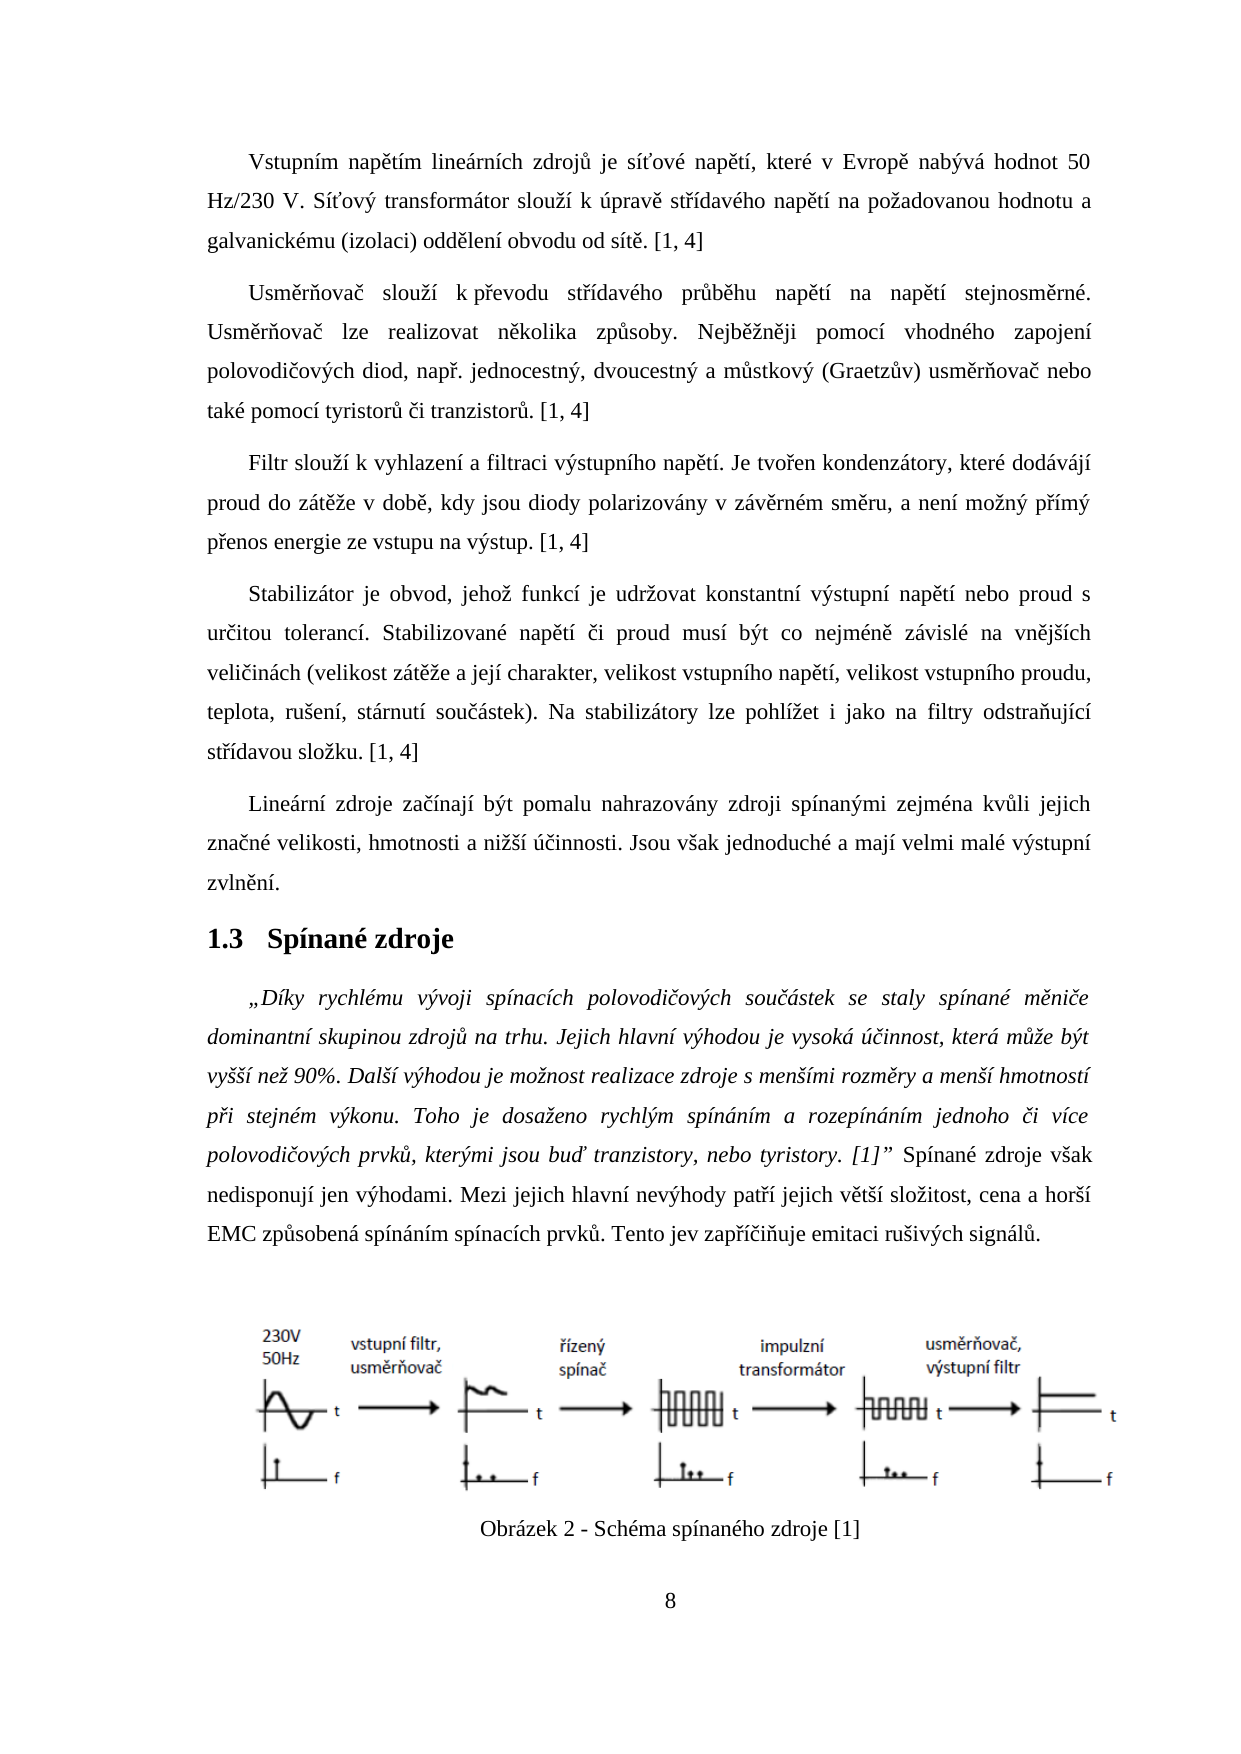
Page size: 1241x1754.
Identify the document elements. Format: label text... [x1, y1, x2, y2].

text Lineární zdroje začínají být pomalu nahrazovány zdroji spínanými zejména kvůli jejich značné velikosti, hmotnosti a nižší účinnosti. Jsou však jednoduché a mají velmi malé výstupní zvlnění. [207, 790, 1092, 895]
text Vstupním napětím lineárních zdrojů je síťové napětí, které v Evropě nabývá hodnot 50 Hz/230 V. Síťový transformátor slouží k úpravě střídavého napětí na požadovanou hodnotu a galvanickému (izolaci) oddělení obvodu od sítě. [1, 4] [207, 148, 1092, 253]
text Usměrňovač slouží k převodu střídavého průběhu napětí na napětí stejnosměrné. Usměrňovač lze realizovat několika způsoby. Nejběžněji pomocí vhodného zapojení polovodičových diod, např. jednocestný, dvoucestný a můstkový (Graetzův) usměrňovač nebo také pomocí tyristorů či tranzistorů. [1, 4] [207, 279, 1092, 423]
subtitle Spínané zdroje [207, 921, 1092, 954]
text Stabilizátor je obvod, jehož funkcí je udržovat konstantní výstupní napětí nebo proud s určitou tolerancí. Stabilizované napětí či proud musí být co nejméně závislé na vnějších veličinách (velikost zátěže a její charakter, velikost vstupního napětí, velikost vstupního proudu, teplota, rušení, stárnutí součástek). Na stabilizátory lze pohlížet i jako na filtry odstraňující střídavou složku. [1, 4] [207, 580, 1092, 764]
picture [248, 1324, 1134, 1498]
text Obrázek 2 - Schéma spínaného zdroje [1] [207, 1515, 1092, 1541]
text „Díky rychlému vývoji spínacích polovodičových součástek se staly spínané měniče dominantní skupinou zdrojů na trhu. Jejich hlavní výhodou je vysoká účinnost, která může být vyšší než 90%. Další výhodou je možnost realizace zdroje s menšími rozměry a menší hmotností při stejném výkonu. Toho je dosaženo rychlým spínáním a rozepínáním jednoho či více polovodičových prvků, kterými jsou buď tranzistory, nebo tyristory. [1]” Spínané zdroje však nedisponují jen výhodami. Mezi jejich hlavní nevýhody patří jejich větší složitost, cena a horší EMC způsobená spínáním spínacích prvků. Tento jev zapříčiňuje emitaci rušivých signálů. [207, 984, 1092, 1247]
text Filtr slouží k vyhlazení a filtraci výstupního napětí. Je tvořen kondenzátory, které dodávájí proud do zátěže v době, kdy jsou diody polarizovány v závěrném směru, a není možný přímý přenos energie ze vstupu na výstup. [1, 4] [207, 449, 1092, 554]
